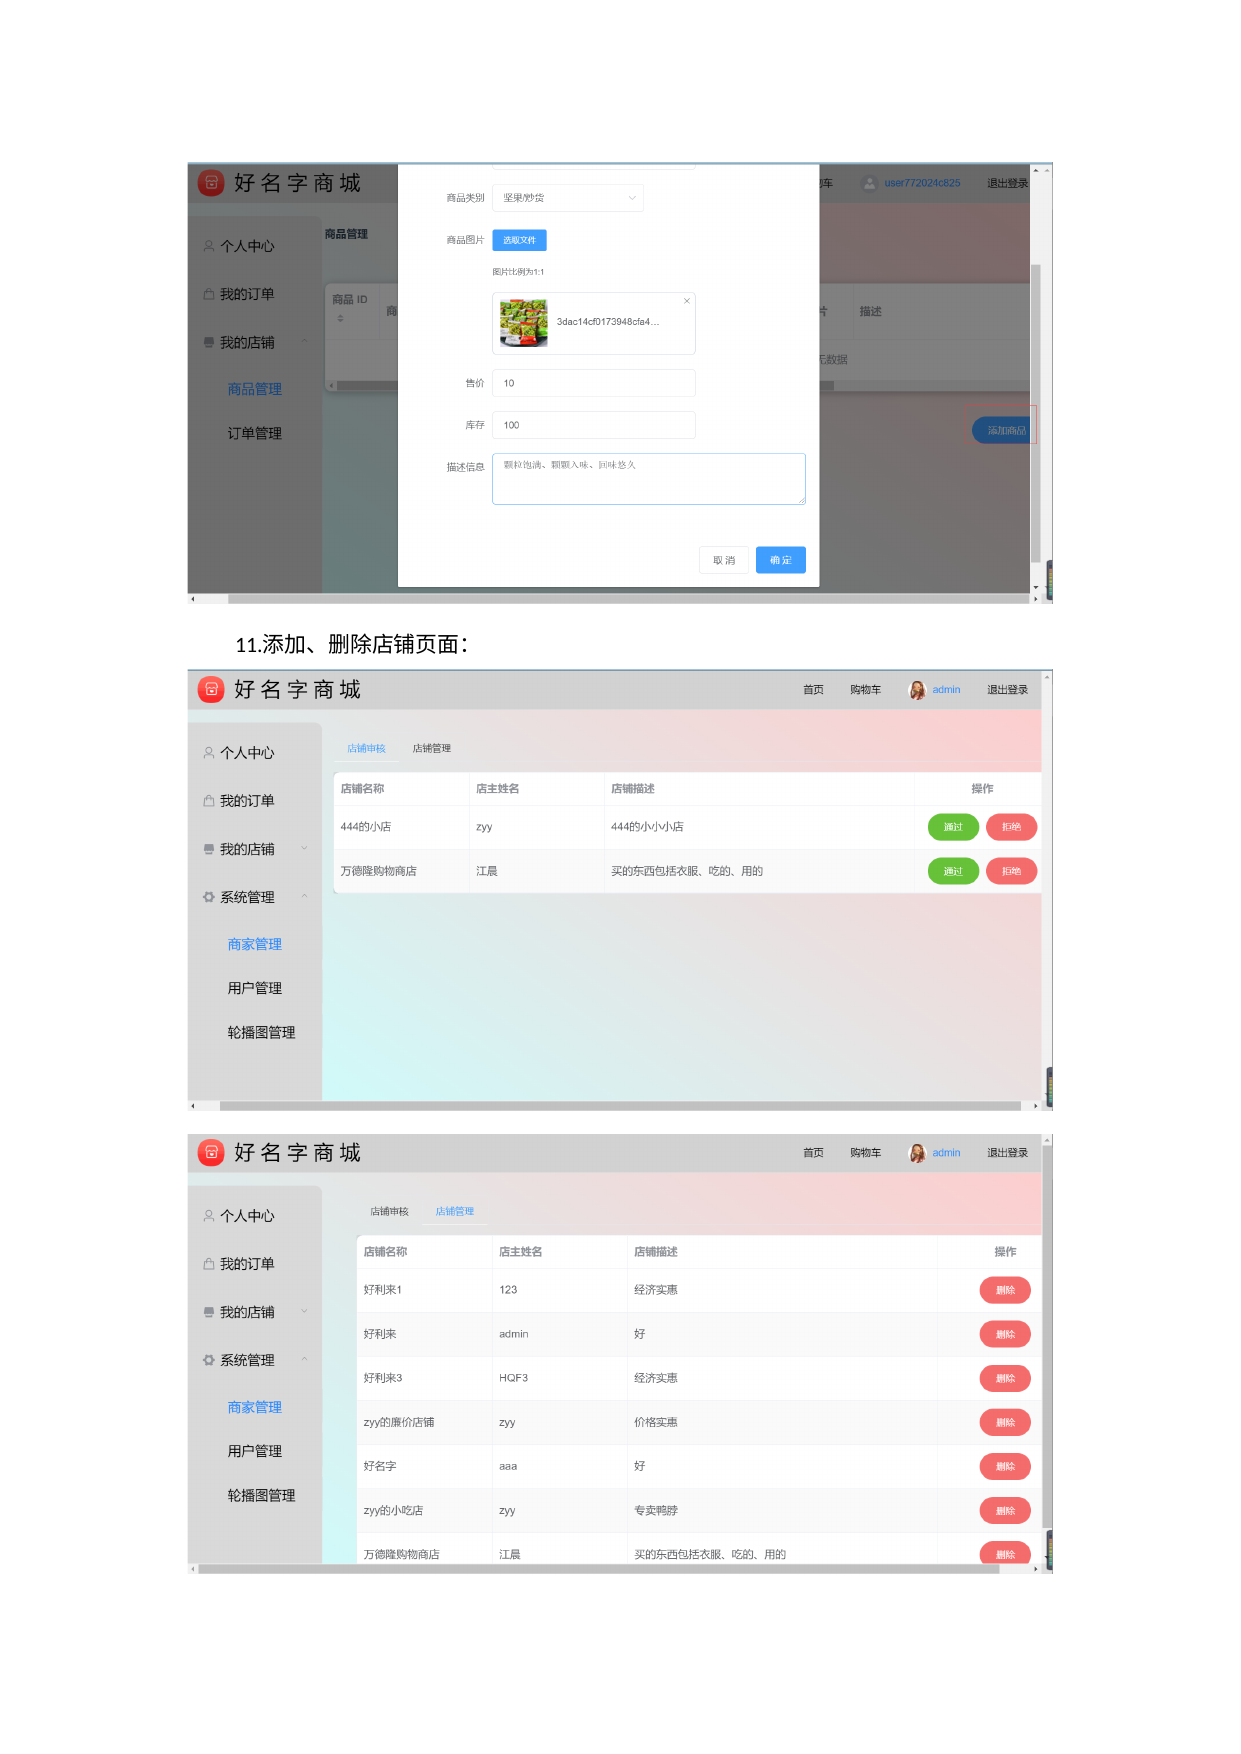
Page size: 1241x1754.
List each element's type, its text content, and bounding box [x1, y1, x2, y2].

picture [187, 669, 1053, 1111]
text 11.添加、删除店铺页面： [187, 626, 1053, 659]
picture [187, 162, 1053, 604]
picture [187, 1134, 1053, 1574]
